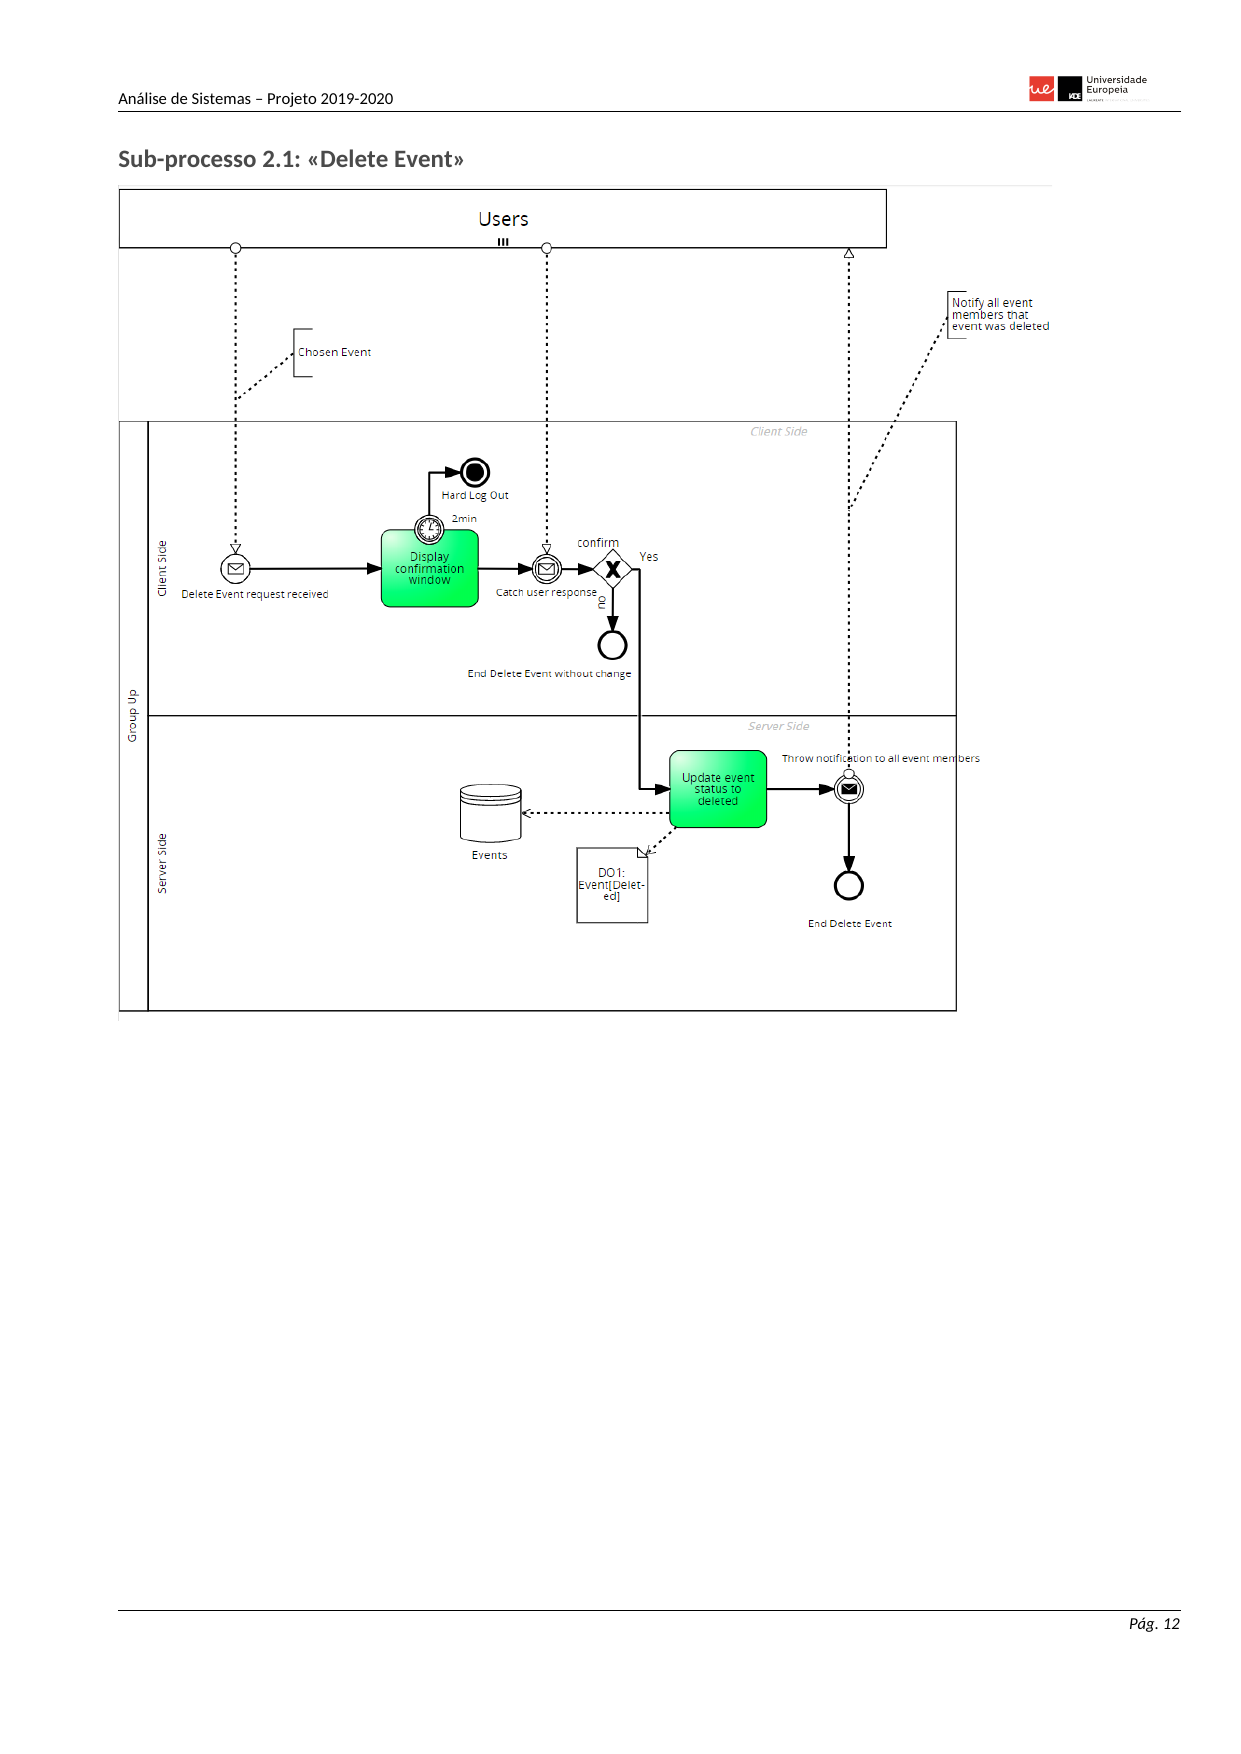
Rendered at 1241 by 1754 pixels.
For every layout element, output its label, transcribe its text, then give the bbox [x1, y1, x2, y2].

subtitle Sub-processo 2.1: «Delete Event» [118, 143, 1181, 173]
picture [118, 185, 1053, 1021]
picture [1026, 73, 1152, 105]
